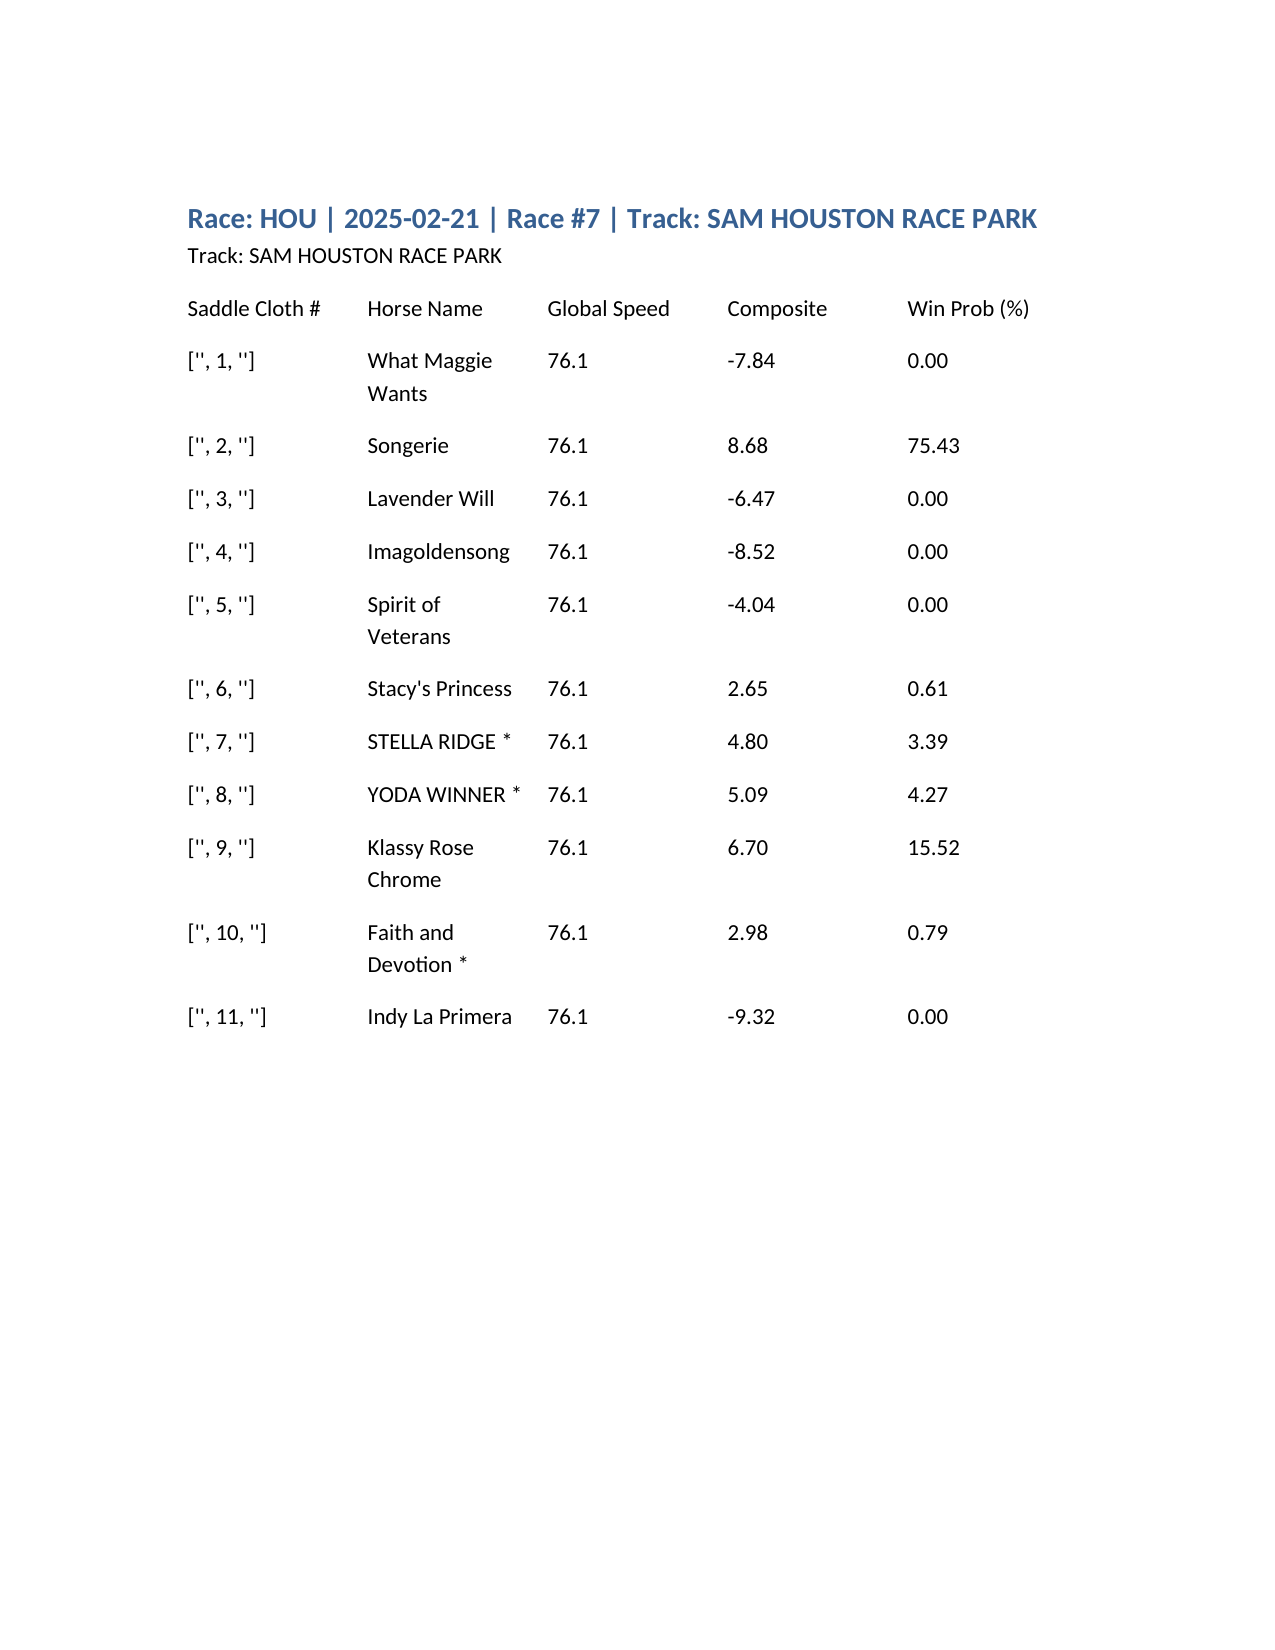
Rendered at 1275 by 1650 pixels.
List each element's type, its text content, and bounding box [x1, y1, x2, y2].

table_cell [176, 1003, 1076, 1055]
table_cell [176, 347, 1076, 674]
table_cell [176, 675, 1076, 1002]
subtitle Race: HOU | 2025-02-21 | Race #7 | Track: SAM HOUSTON RACE PARK [187, 200, 1087, 236]
text Track: SAM HOUSTON RACE PARK [187, 241, 1087, 269]
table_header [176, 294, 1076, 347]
